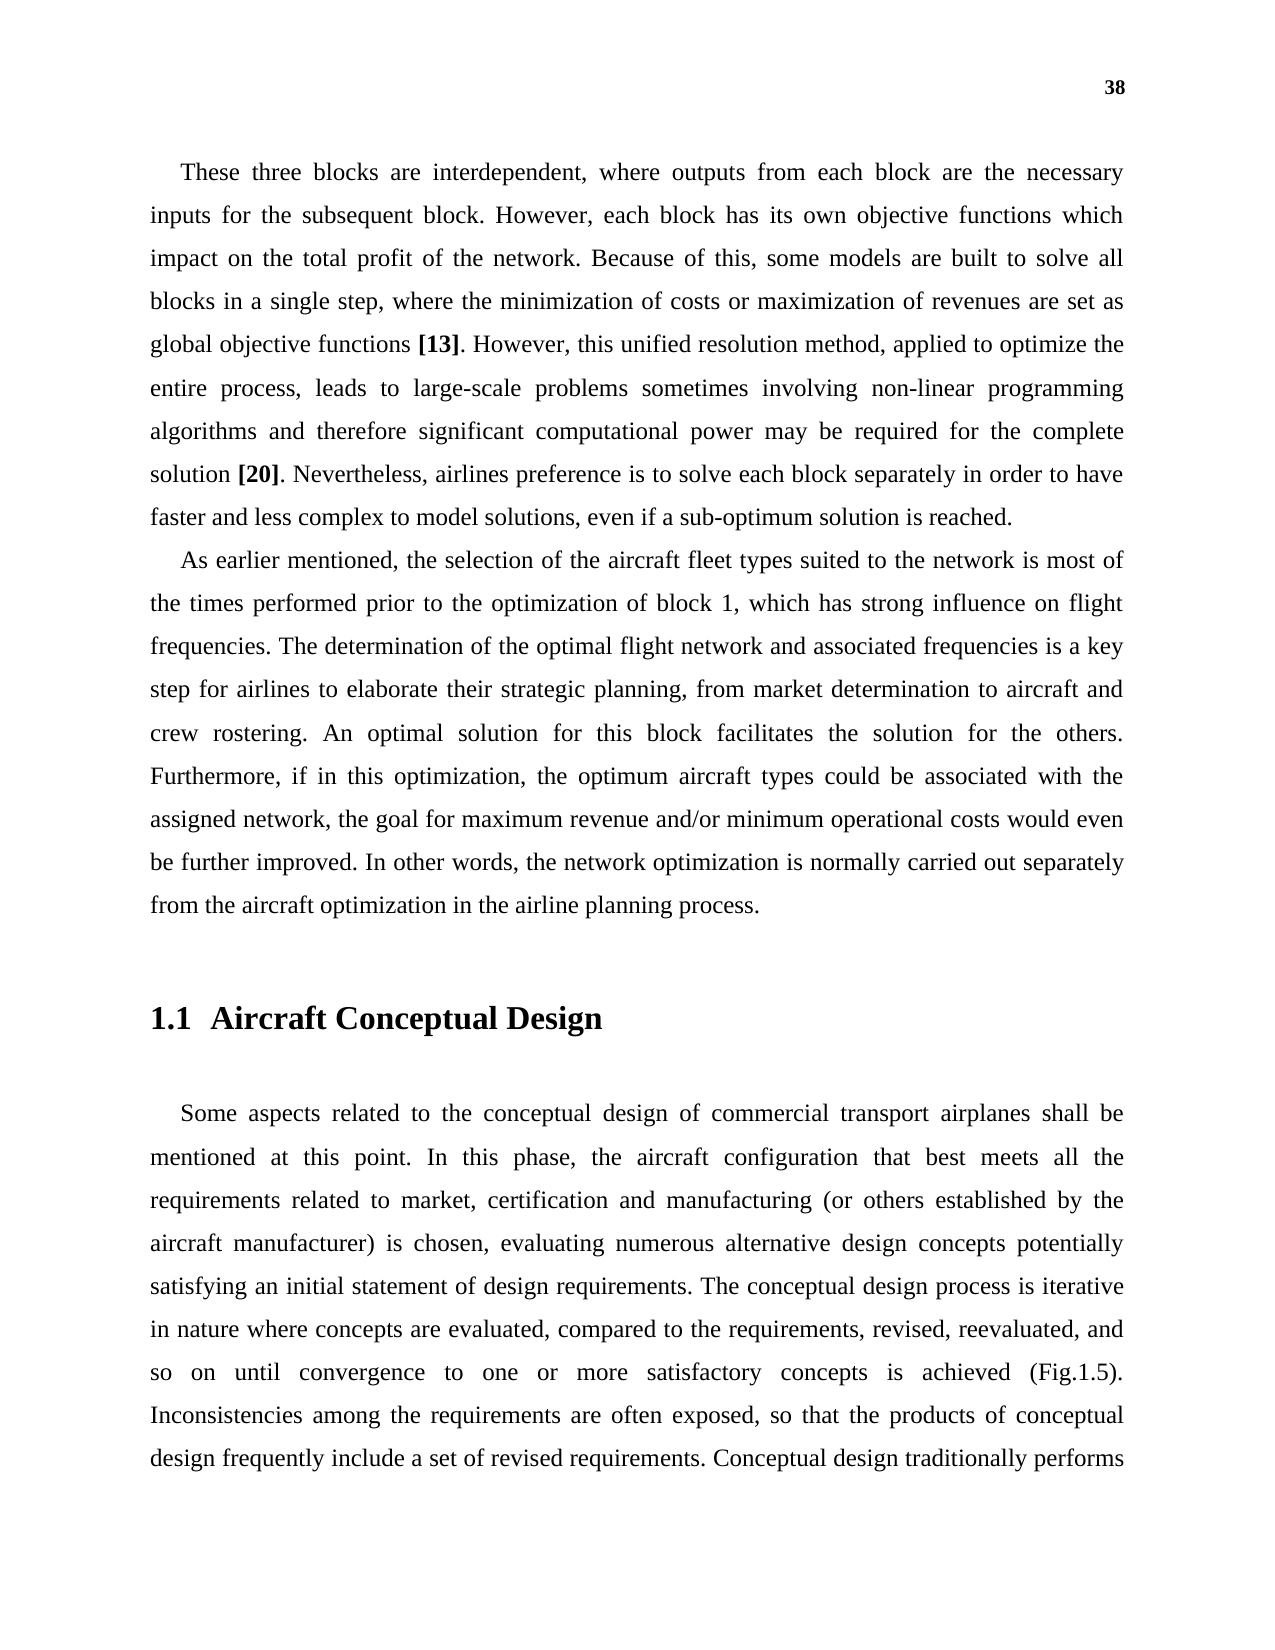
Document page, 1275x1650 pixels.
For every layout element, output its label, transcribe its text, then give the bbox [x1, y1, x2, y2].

list Aircraft Conceptual Design [150, 998, 1125, 1036]
text As earlier mentioned, the selection of the aircraft fleet types suited to the network is most of the times performed prior to the optimization of block 1, which has strong influence on flight frequencies. The determination of the optimal flight network and associated frequencies is a key step for airlines to elaborate their strategic planning, from market determination to aircraft and crew rostering. An optimal solution for this block facilitates the solution for the others. Furthermore, if in this optimization, the optimum aircraft types could be associated with the assigned network, the goal for maximum revenue and/or minimum operational costs would even be further improved. In other words, the network optimization is normally carried out separately from the aircraft optimization in the airline planning process. [150, 545, 1125, 919]
text These three blocks are interdependent, where outputs from each block are the necessary inputs for the subsequent block. However, each block has its own objective functions which impact on the total profit of the network. Because of this, some models are built to solve all blocks in a single step, where the minimization of costs or maximization of revenues are set as global objective functions . However, this unified resolution method, applied to optimize the entire process, leads to large-scale problems sometimes involving non-linear programming algorithms and therefore significant computational power may be required for the complete solution . Nevertheless, airlines preference is to solve each block separately in order to have faster and less complex to model solutions, even if a sub-optimum solution is reached. [150, 157, 1125, 531]
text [150, 1098, 1125, 1472]
